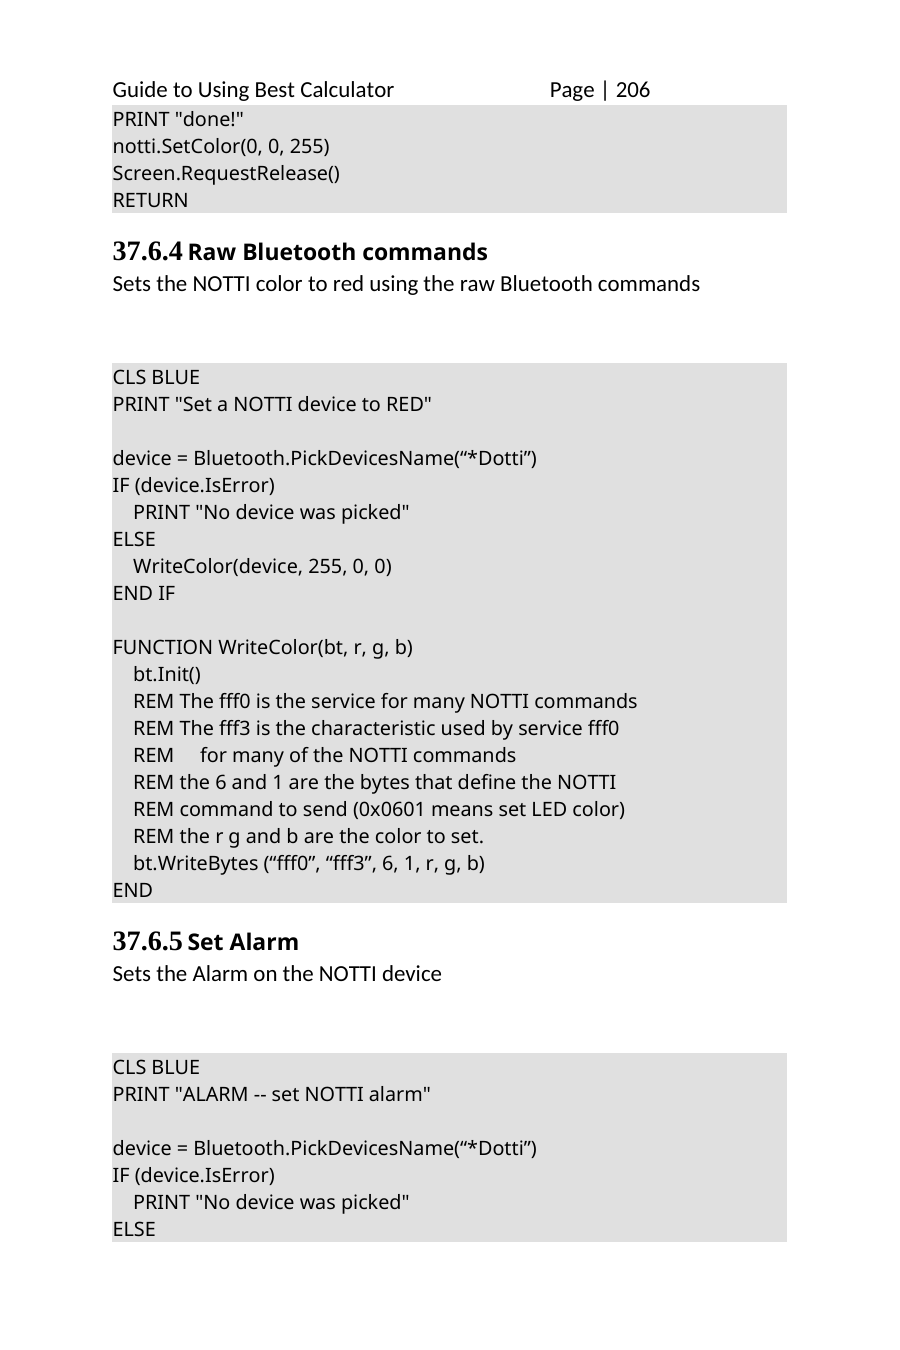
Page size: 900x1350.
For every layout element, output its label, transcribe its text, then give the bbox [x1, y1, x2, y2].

text END [112, 876, 787, 903]
text END IF [112, 579, 787, 606]
text Sets the Alarm on the NOTTI device [112, 959, 787, 987]
text CLS BLUE [112, 1053, 787, 1080]
text Screen.RequestRelease() [112, 159, 787, 186]
text device = Bluetooth.PickDevicesName(“*Dotti”) [112, 444, 787, 471]
text PRINT "ALARM -- set NOTTI alarm" [112, 1080, 787, 1107]
text RETURN [112, 186, 787, 213]
text REM The fff3 is the characteristic used by service fff0 [112, 714, 787, 741]
text PRINT "No device was picked" [112, 1188, 787, 1215]
text notti.SetColor(0, 0, 255) [112, 132, 787, 159]
text PRINT "No device was picked" [112, 498, 787, 525]
text bt.WriteBytes (“fff0”, “fff3”, 6, 1, r, g, b) [112, 849, 787, 876]
subtitle Set Alarm [112, 924, 787, 957]
text IF (device.IsError) [112, 471, 787, 498]
text CLS BLUE [112, 363, 787, 390]
text PRINT "done!" [112, 105, 787, 132]
text PRINT "Set a NOTTI device to RED" [112, 390, 787, 417]
text bt.Init() [112, 660, 787, 687]
text ELSE [112, 525, 787, 552]
text ELSE [112, 1215, 787, 1242]
text device = Bluetooth.PickDevicesName(“*Dotti”) [112, 1134, 787, 1161]
text IF (device.IsError) [112, 1161, 787, 1188]
text REM the r g and b are the color to set. [112, 822, 787, 849]
text REM The fff0 is the service for many NOTTI commands [112, 687, 787, 714]
subtitle Raw Bluetooth commands [112, 234, 787, 267]
text FUNCTION WriteColor(bt, r, g, b) [112, 633, 787, 660]
text Sets the NOTTI color to red using the raw Bluetooth commands [112, 269, 787, 297]
text REM the 6 and 1 are the bytes that define the NOTTI [112, 768, 787, 795]
text REM for many of the NOTTI commands [112, 741, 787, 768]
text WriteColor(device, 255, 0, 0) [112, 552, 787, 579]
text REM command to send (0x0601 means set LED color) [112, 795, 787, 822]
